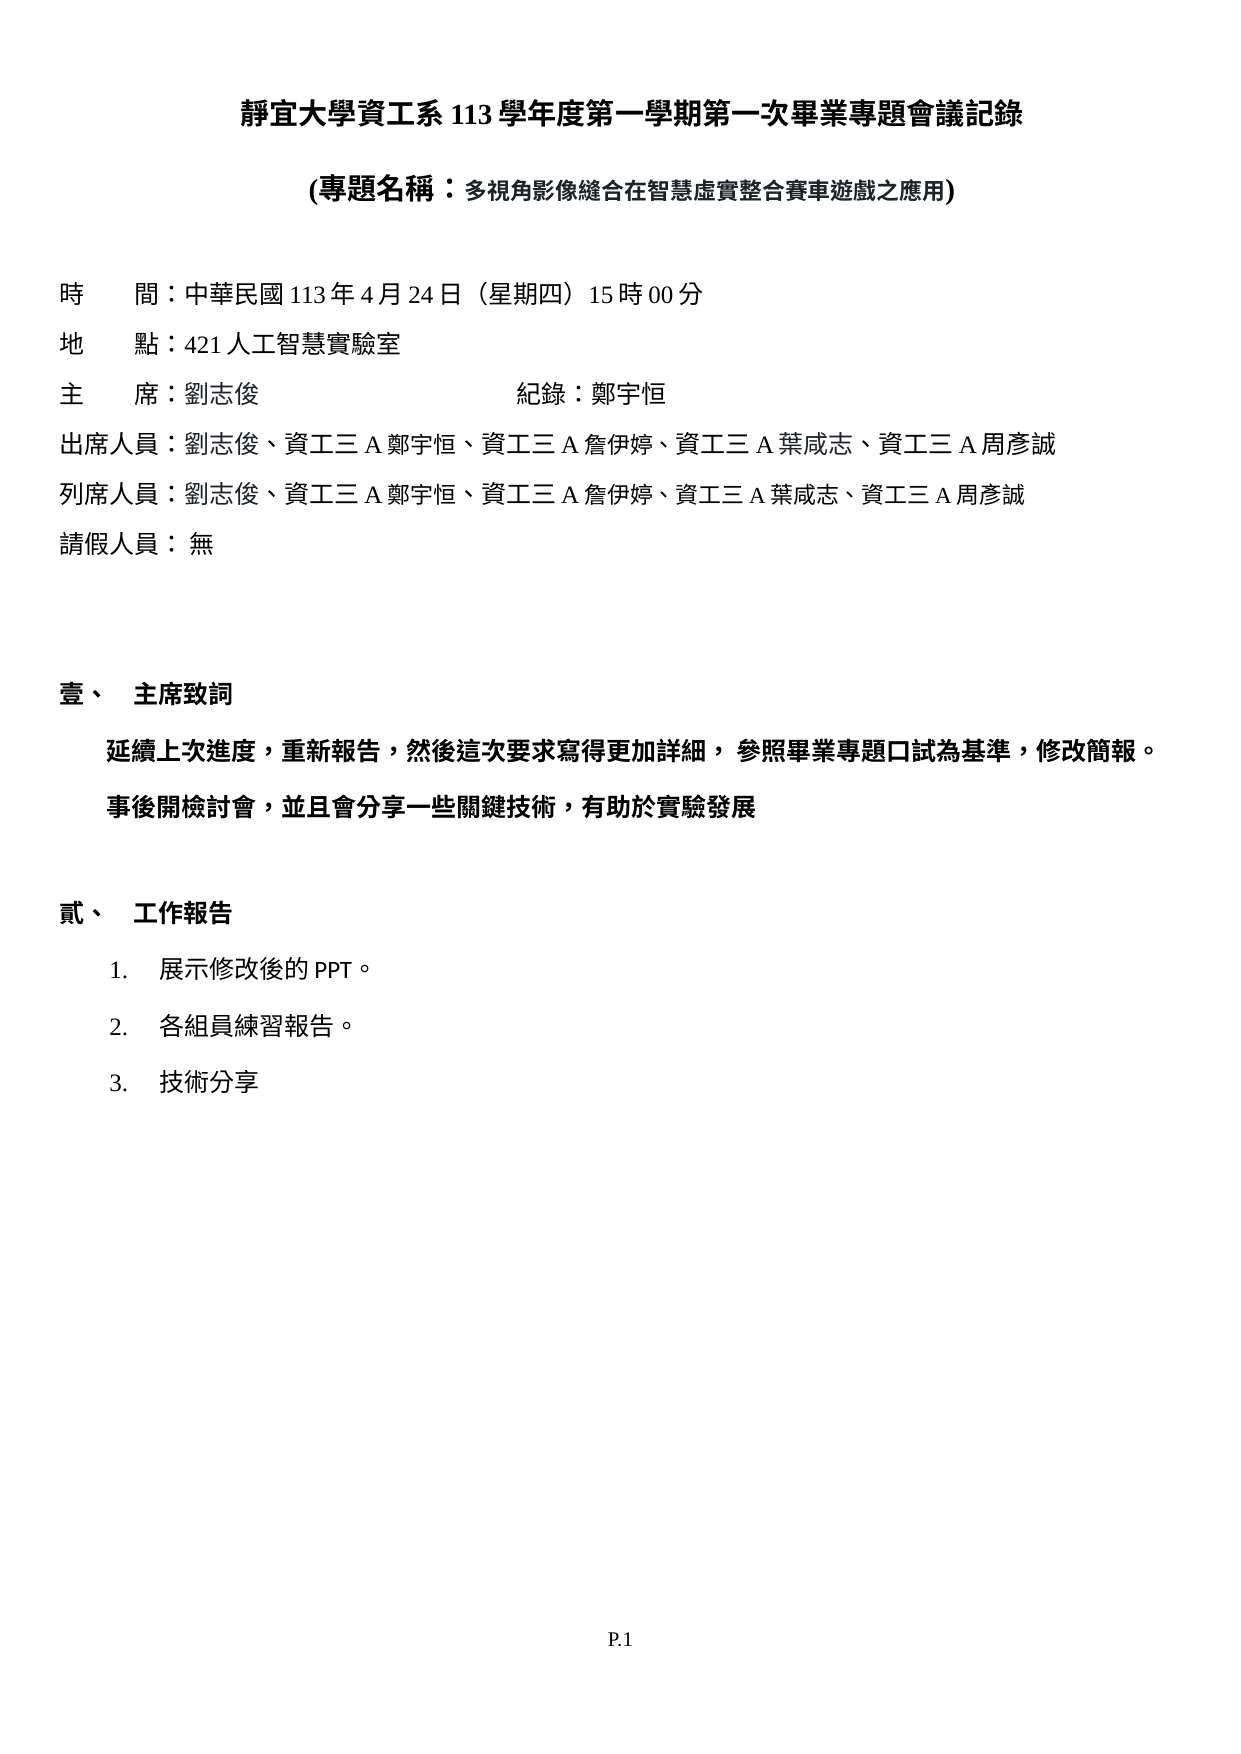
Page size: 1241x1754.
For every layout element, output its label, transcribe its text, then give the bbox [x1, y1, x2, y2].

text 時 間：中華民國113年4月24日（星期四）15時00分 [59, 274, 1181, 312]
text 地 點：421人工智慧實驗室 [59, 324, 1181, 362]
text 列席人員：劉志俊、資工三A鄭宇恒、資工三A詹伊婷、資工三A 葉咸志、資工三A 周彥誠 [59, 474, 1181, 512]
text 靜宜大學資工系113學年度第一學期第一次畢業專題會議記錄 [82, 74, 1181, 149]
list 工作報告 [59, 893, 1181, 930]
text 出席人員：劉志俊、資工三A鄭宇恒、資工三A詹伊婷、資工三A 葉咸志、資工三A 周彥誠 [59, 424, 1181, 462]
text 延續上次進度，重新報告，然後這次要求寫得更加詳細， 參照畢業專題口試為基準，修改簡報。 [106, 730, 1181, 768]
list 技術分享 [109, 1062, 1181, 1099]
text (專題名稱：多視角影像縫合在智慧虛實整合賽車遊戲之應用) [82, 149, 1181, 224]
list 展示修改後的PPT。 [109, 949, 1181, 987]
text 事後開檢討會，並且會分享一些關鍵技術，有助於實驗發展 [106, 787, 1181, 824]
text 請假人員： 無 [59, 524, 1181, 562]
text 主 席：劉志俊 紀錄：鄭宇恒 [59, 374, 1181, 412]
list 各組員練習報告。 [109, 1005, 1181, 1043]
list 主席致詞 [59, 674, 1181, 712]
